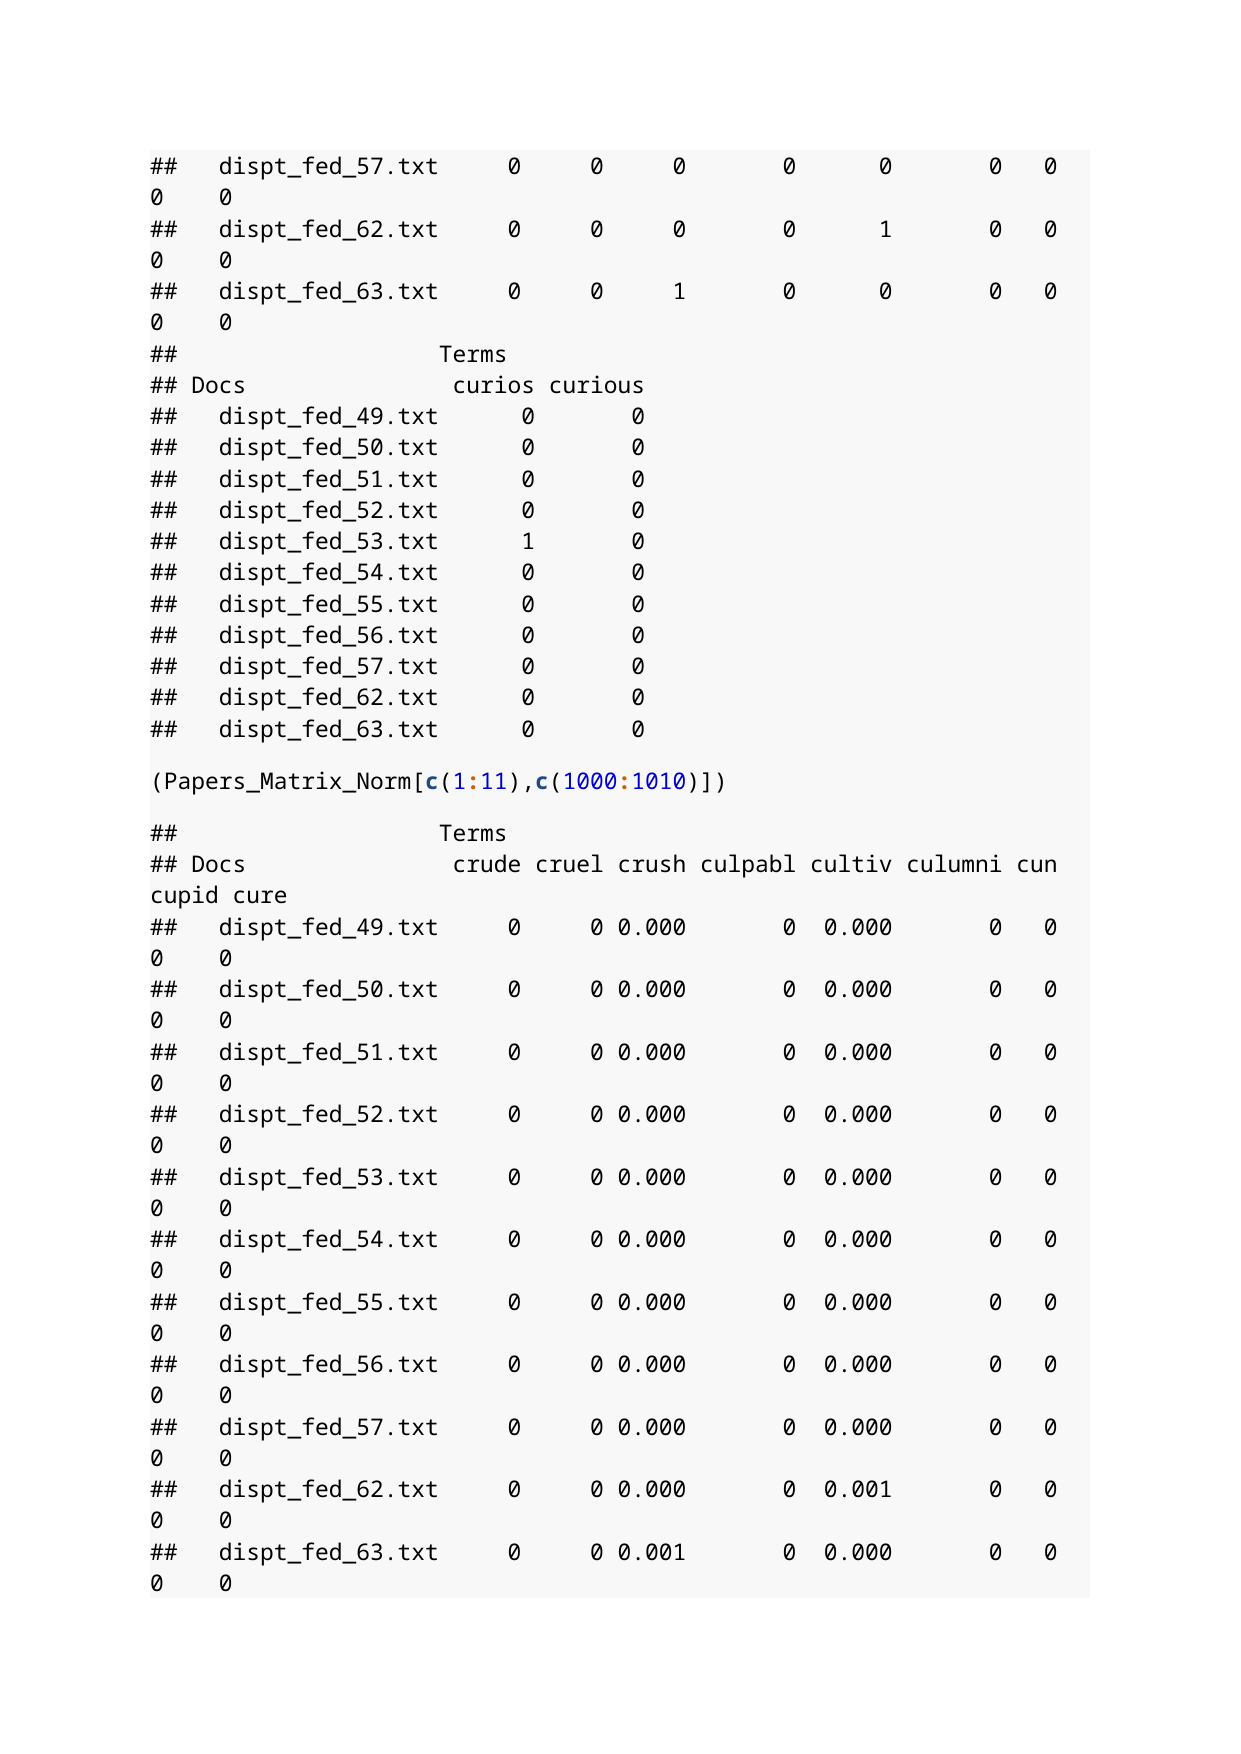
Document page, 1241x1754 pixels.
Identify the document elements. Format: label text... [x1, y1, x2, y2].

text (Papers_Matrix_Norm[c(1:11),c(1000:1010)]) [150, 764, 1090, 796]
